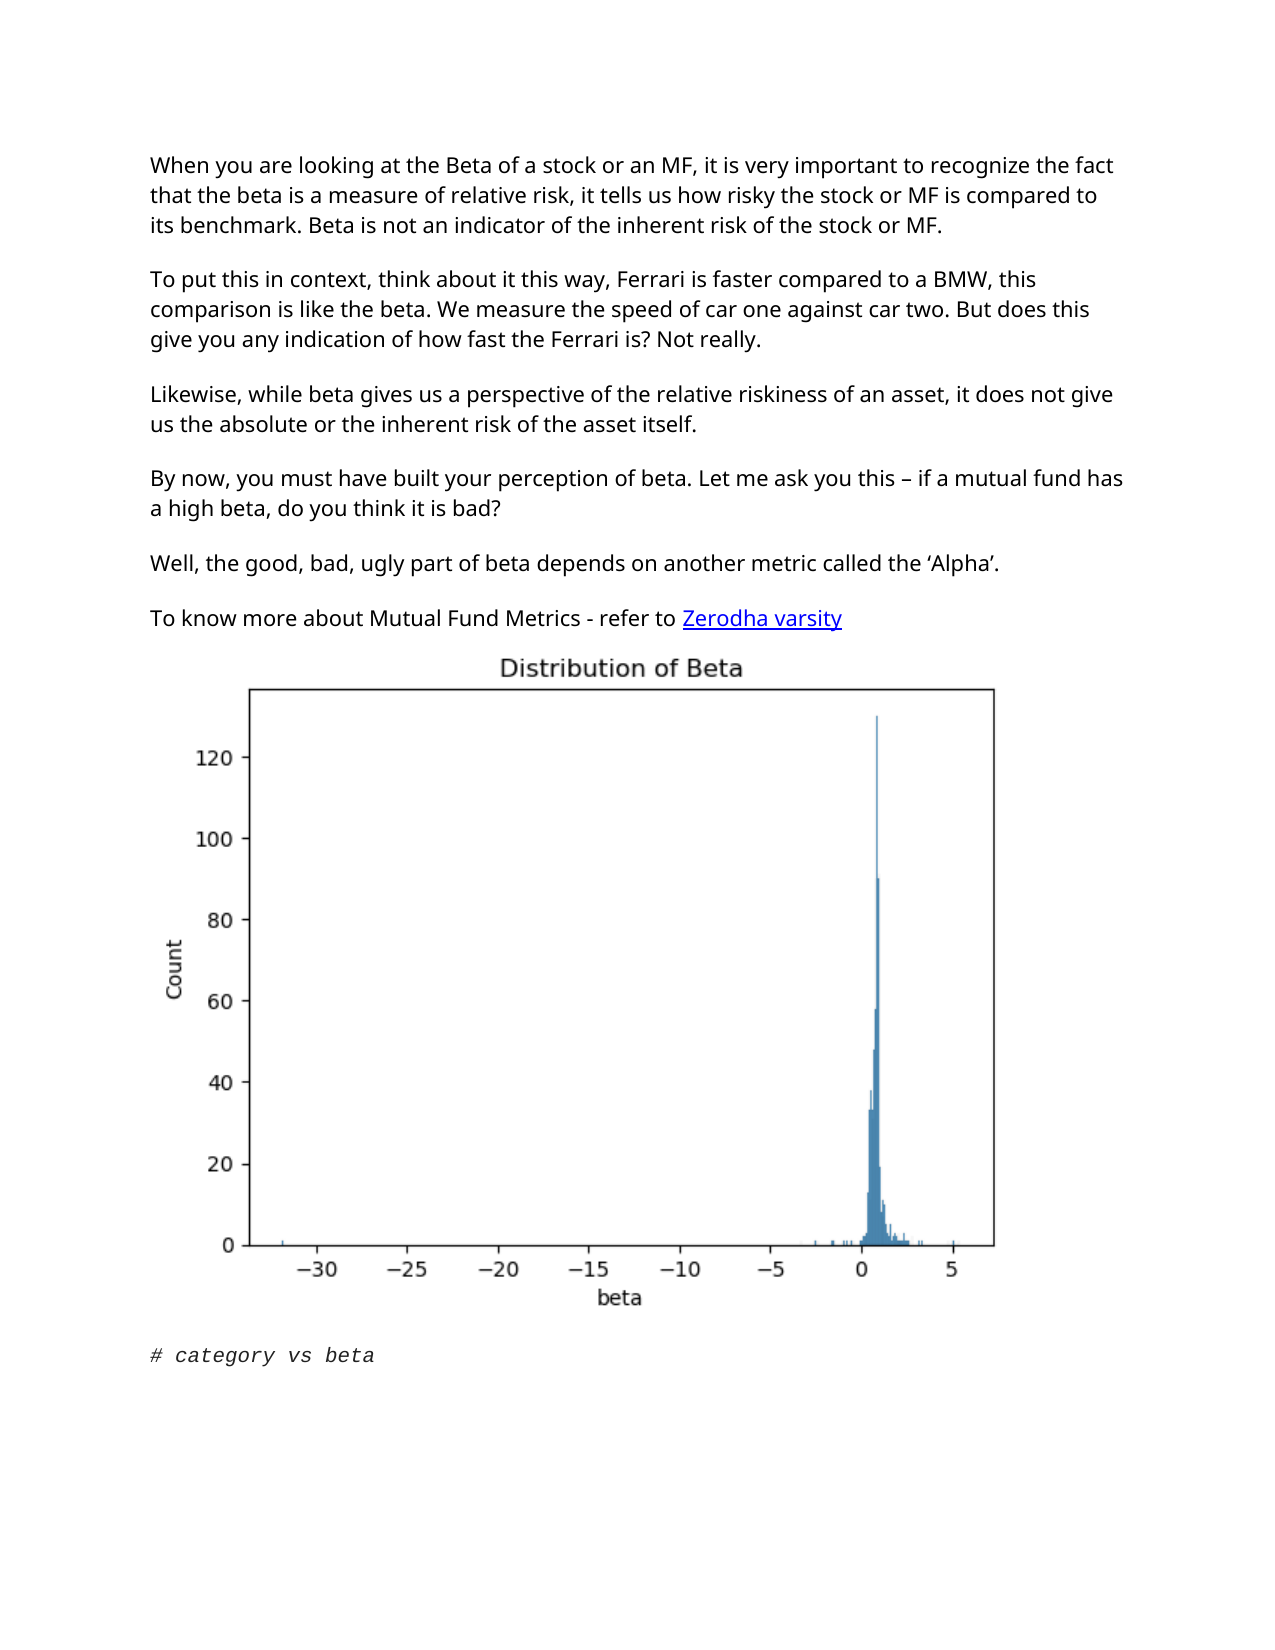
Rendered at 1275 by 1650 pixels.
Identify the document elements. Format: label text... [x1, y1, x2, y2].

picture [150, 645, 1007, 1325]
text Well, the good, bad, ugly part of beta depends on another metric called the ‘Alpha’. [150, 548, 1125, 578]
text By now, you must have built your perception of beta. Let me ask you this – if a mutual fund has a high beta, do you think it is bad? [150, 463, 1125, 523]
text To put this in context, think about it this way, Ferrari is faster compared to a BMW, this comparison is like the beta. We measure the speed of car one against car two. But does this give you any indication of how fast the Ferrari is? Not really. [150, 264, 1125, 354]
text # category vs beta [150, 1343, 1125, 1369]
text Likewise, while beta gives us a perspective of the relative riskiness of an asset, it does not give us the absolute or the inherent risk of the asset itself. [150, 379, 1125, 438]
text To know more about Mutual Fund Metrics - refer to Zerodha varsity [150, 603, 1125, 632]
text When you are looking at the Beta of a stock or an MF, it is very important to recognize the fact that the beta is a measure of relative risk, it tells us how risky the stock or MF is compared to its benchmark. Beta is not an indicator of the inherent risk of the stock or MF. [150, 150, 1125, 239]
